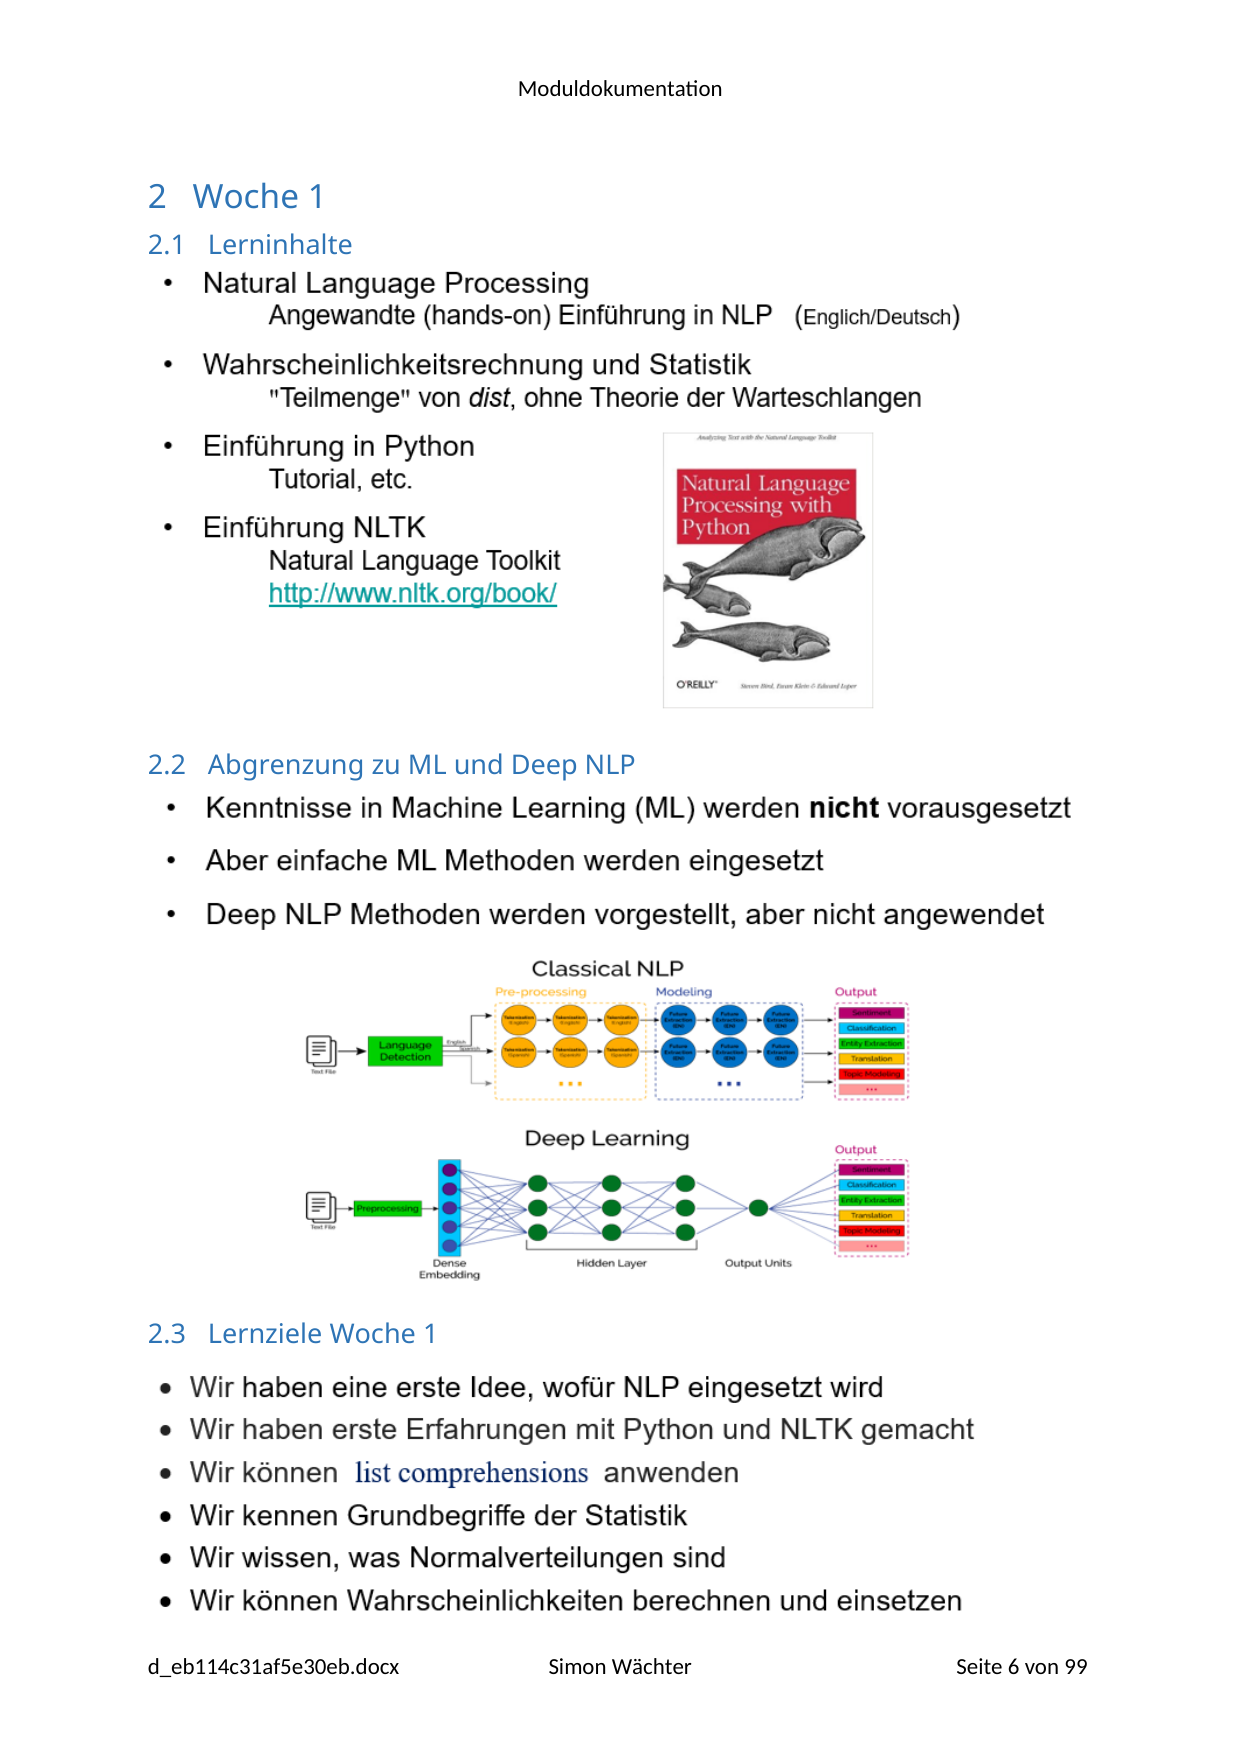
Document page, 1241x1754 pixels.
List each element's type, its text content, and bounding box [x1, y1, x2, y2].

subtitle Abgrenzung zu ML und Deep NLP [148, 745, 1093, 782]
subtitle Woche 1 [148, 173, 1093, 218]
picture [147, 265, 1093, 727]
subtitle Lerninhalte [148, 226, 1093, 263]
subtitle Lernziele Woche 1 [148, 1314, 1093, 1351]
picture [147, 1354, 1093, 1635]
picture [147, 785, 1093, 1296]
